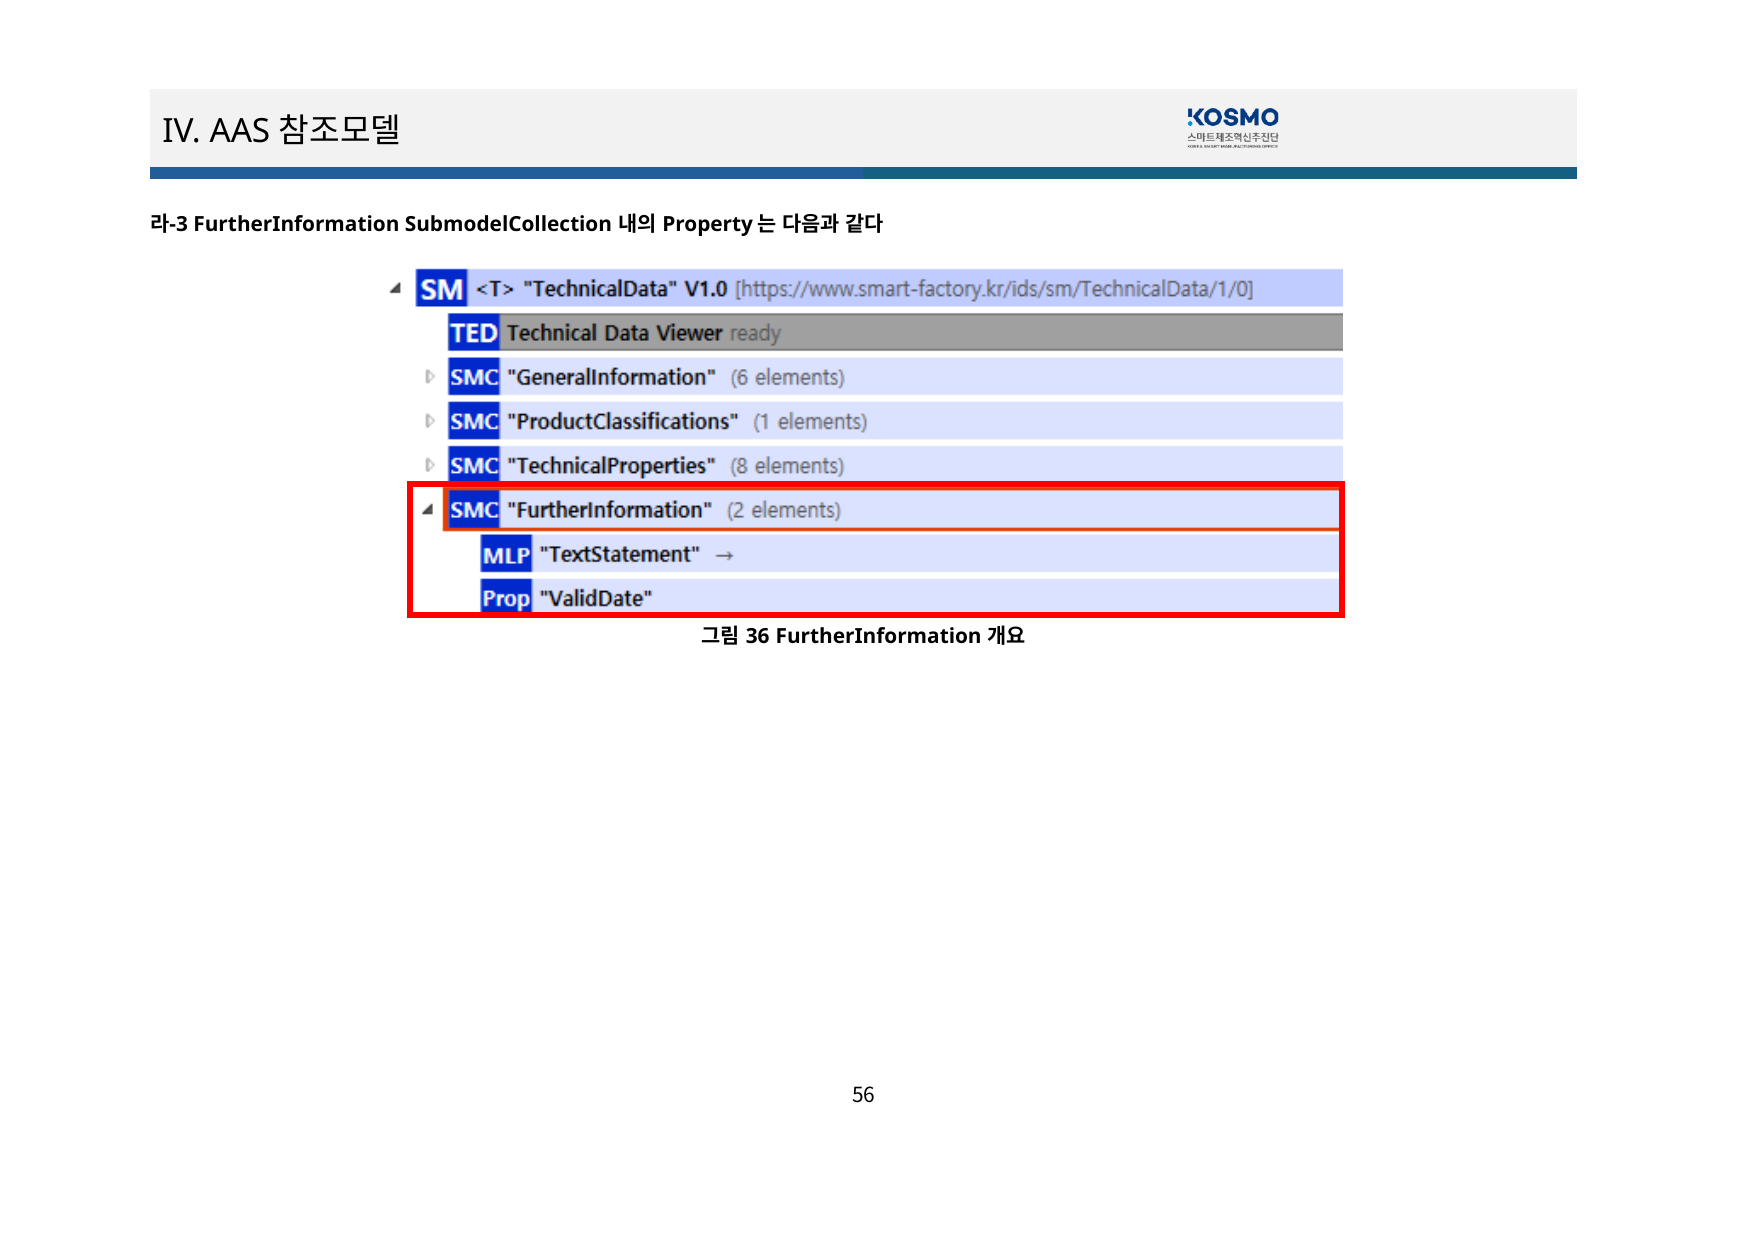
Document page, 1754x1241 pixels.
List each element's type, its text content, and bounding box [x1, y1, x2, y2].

picture [382, 266, 1343, 620]
picture [1187, 108, 1279, 148]
picture [413, 487, 1339, 612]
text 라-3 FurtherInformation SubmodelCollection 내의 Property는 다음과 같다 [150, 207, 1577, 238]
text 그림 36 FurtherInformation 개요 [150, 620, 1577, 650]
